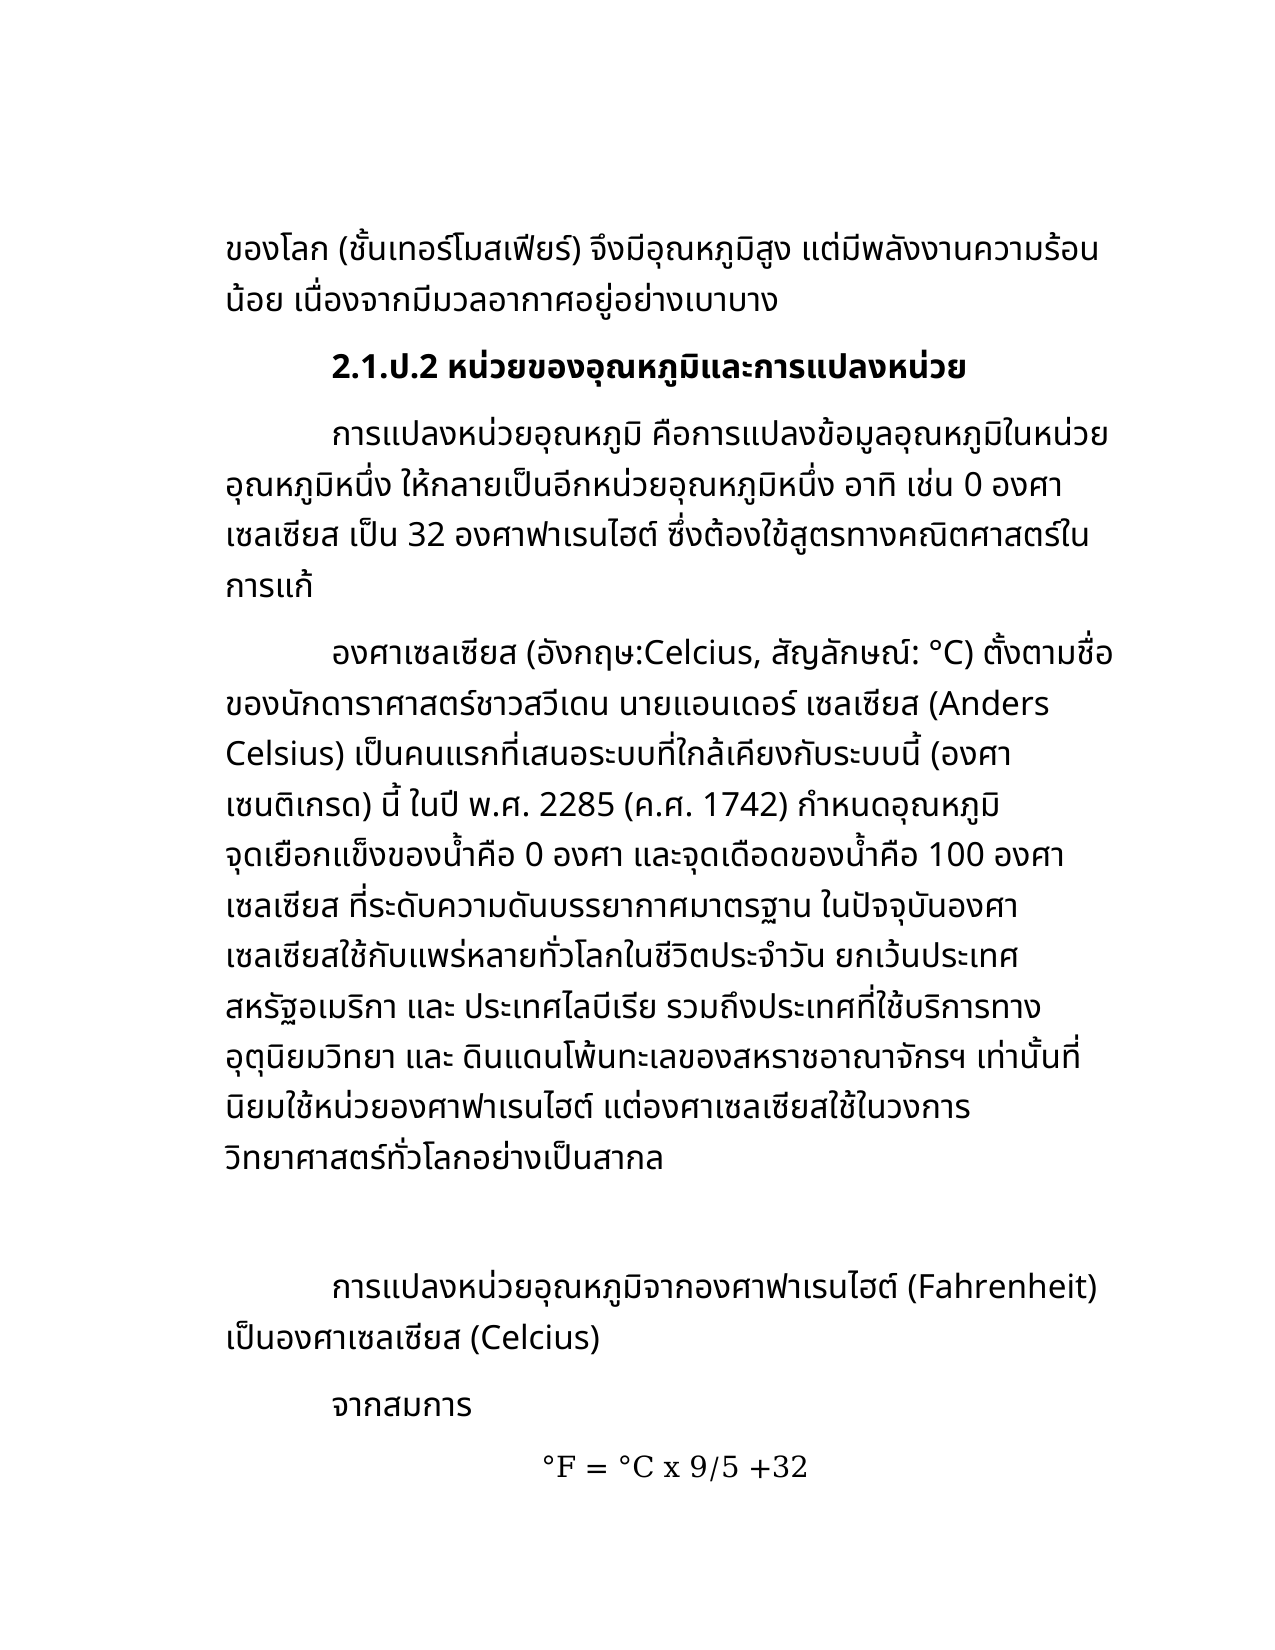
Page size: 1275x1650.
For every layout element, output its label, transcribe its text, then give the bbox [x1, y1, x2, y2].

text การแปลงหน่วยอุณหภูมิจากองศาฟาเรนไฮต์ (Fahrenheit) เป็นองศาเซลเซียส (Celcius) [225, 1263, 1125, 1364]
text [225, 225, 1125, 326]
text การแปลงหน่วยอุณหภูมิ คือการแปลงข้อมูลอุณหภูมิในหน่วยอุณหภูมิหนึ่ง ให้กลายเป็นอีกหน่วยอุณหภูมิหนึ่ง อาทิ เช่น 0 องศาเซลเซียส เป็น 32 องศาฟาเรนไฮต์ ซึ่งต้องใข้สูตรทางคณิตศาสตร์ในการแก้ [225, 410, 1125, 612]
text องศาเซลเซียส (อังกฤษ:Celcius, สัญลักษณ์: °C) ตั้งตามชื่อของนักดาราศาสตร์ชาวสวีเดน นายแอนเดอร์ เซลเซียส (Anders Celsius) เป็นคนแรกที่เสนอระบบที่ใกล้เคียงกับระบบนี้ (องศาเซนติเกรด) นี้ ในปี พ.ศ. 2285 (ค.ศ. 1742) กำหนดอุณหภูมิจุดเยือกแข็งของน้ำคือ 0 องศา และจุดเดือดของน้ำคือ 100 องศาเซลเซียส ที่ระดับความดันบรรยากาศมาตรฐาน ในปัจจุบันองศาเซลเซียสใช้กับแพร่หลายทั่วโลกในชีวิตประจำวัน ยกเว้นประเทศสหรัฐอเมริกา และ ประเทศไลบีเรีย รวมถึงประเทศที่ใช้บริการทางอุตุนิยมวิทยา และ ดินแดนโพ้นทะเลของสหราชอาณาจักรฯ เท่านั้นที่นิยมใช้หน่วยองศาฟาเรนไฮต์ แต่องศาเซลเซียสใช้ในวงการวิทยาศาสตร์ทั่วโลกอย่างเป็นสากล [225, 629, 1125, 1184]
text 2.1.ป.2 หน่วยของอุณหภูมิและการแปลงหน่วย [225, 343, 1125, 393]
text °F = °C x 9/5 +32 [225, 1448, 1125, 1483]
text จากสมการ [225, 1381, 1125, 1431]
